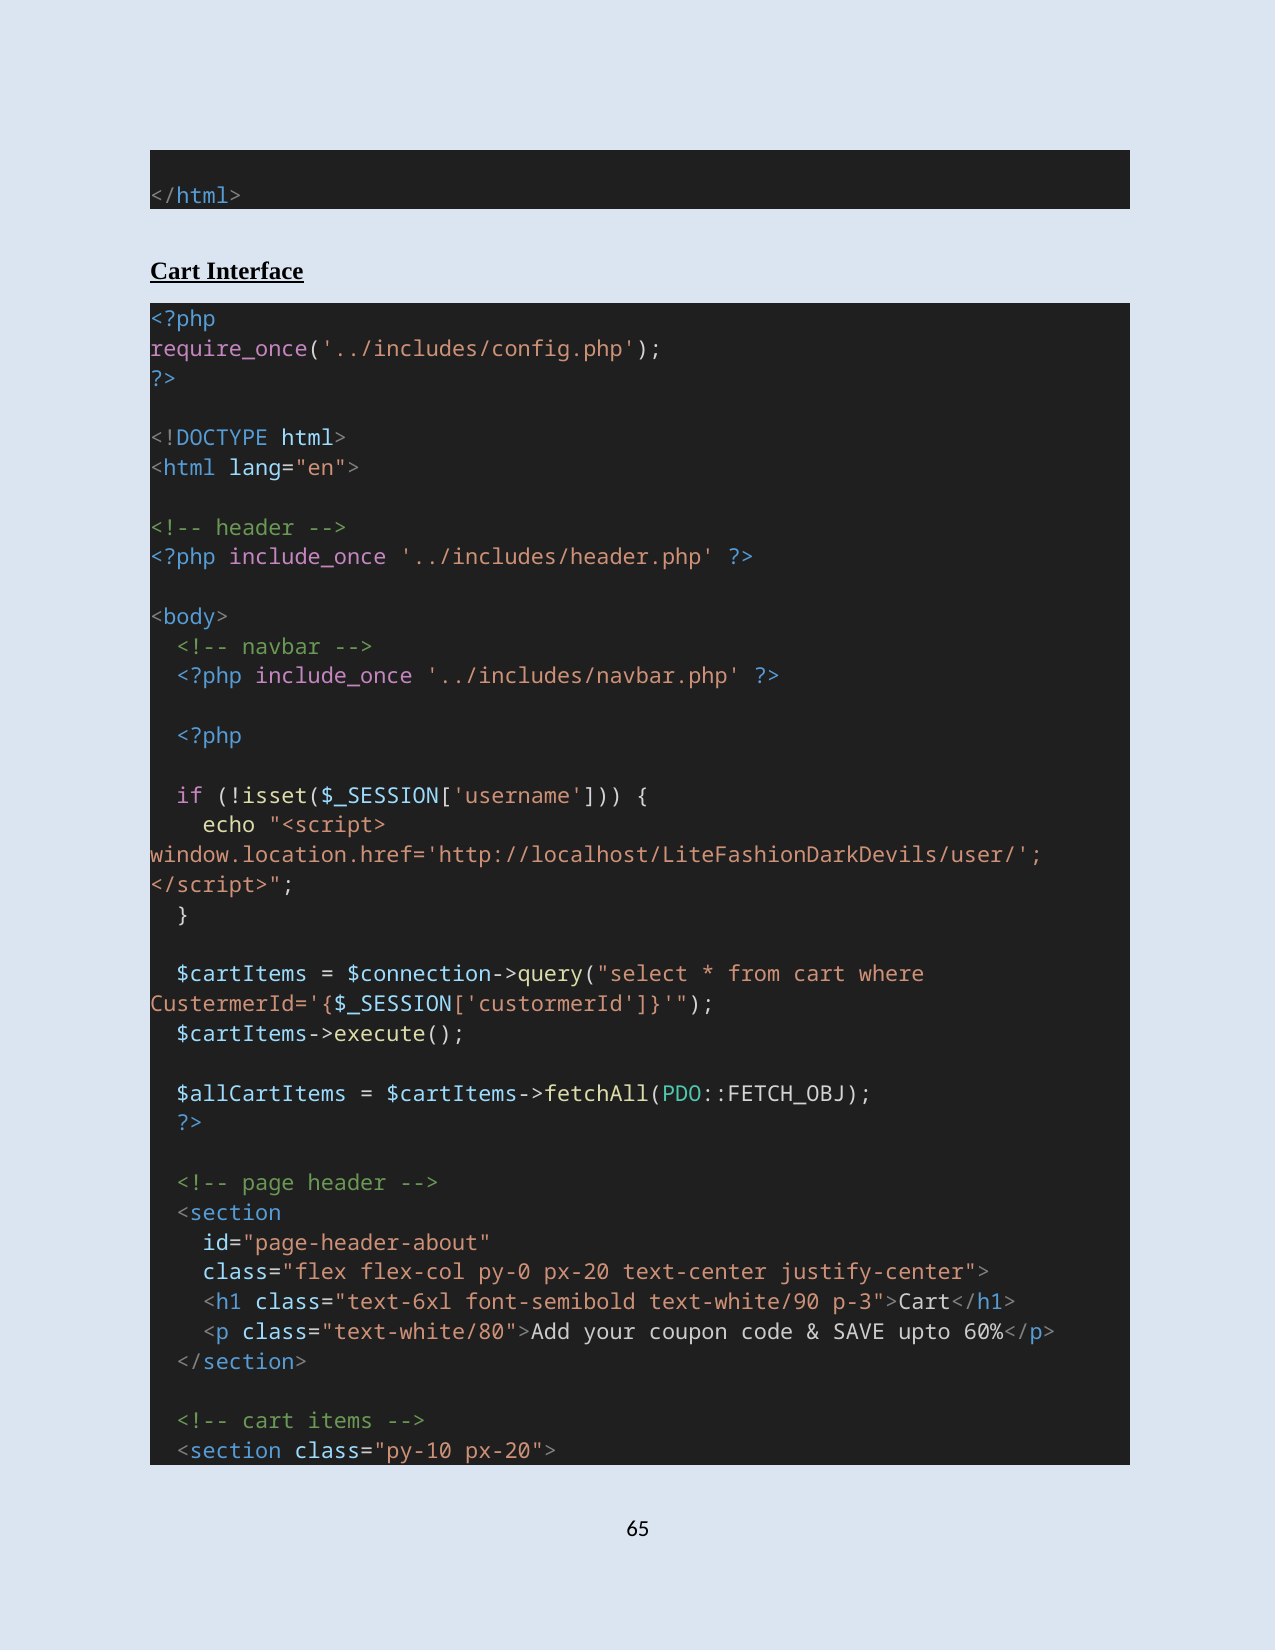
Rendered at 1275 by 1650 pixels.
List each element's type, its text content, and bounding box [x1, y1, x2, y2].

text <?php [150, 303, 1130, 333]
text id="page-header-about" [150, 1226, 1130, 1256]
text <!-- header --> [150, 511, 1130, 541]
text $allCartItems = $cartItems->fetchAll(PDO::FETCH_OBJ); [150, 1077, 1130, 1107]
text <?php include_once '../includes/navbar.php' ?> [150, 660, 1130, 690]
text <h1 class="text-6xl font-semibold text-white/90 p-3">Cart</h1> [150, 1286, 1130, 1316]
text require_once('../includes/config.php'); [150, 333, 1130, 362]
text </section> [150, 1346, 1130, 1375]
text ?> [150, 362, 1130, 392]
text $cartItems->execute(); [150, 1018, 1130, 1048]
text <!DOCTYPE html> [150, 422, 1130, 452]
text <section class="py-10 px-20"> [150, 1435, 1130, 1465]
text <html lang="en"> [150, 452, 1130, 482]
text ?> [150, 1107, 1130, 1137]
text $cartItems = $connection->query("select * from cart where CustermerId='{$_SESSION['custormerId']}'"); [150, 958, 1130, 1018]
text <body> [150, 601, 1130, 631]
text <p class="text-white/80">Add your coupon code & SAVE upto 60%</p> [150, 1316, 1130, 1346]
text echo "<script> window.location.href='http://localhost/LiteFashionDarkDevils/user/'; </script>"; [150, 809, 1130, 899]
text Cart Interface [150, 256, 1125, 285]
text class="flex flex-col py-0 px-20 text-center justify-center"> [150, 1256, 1130, 1286]
text <!-- page header --> [150, 1167, 1130, 1197]
text <!-- navbar --> [150, 631, 1130, 660]
text } [150, 899, 1130, 928]
text <!-- cart items --> [150, 1405, 1130, 1435]
text <?php include_once '../includes/header.php' ?> [150, 541, 1130, 571]
text </html> [150, 180, 1130, 209]
text <section [150, 1197, 1130, 1226]
text if (!isset($_SESSION['username'])) { [150, 779, 1130, 809]
text <?php [150, 720, 1130, 750]
